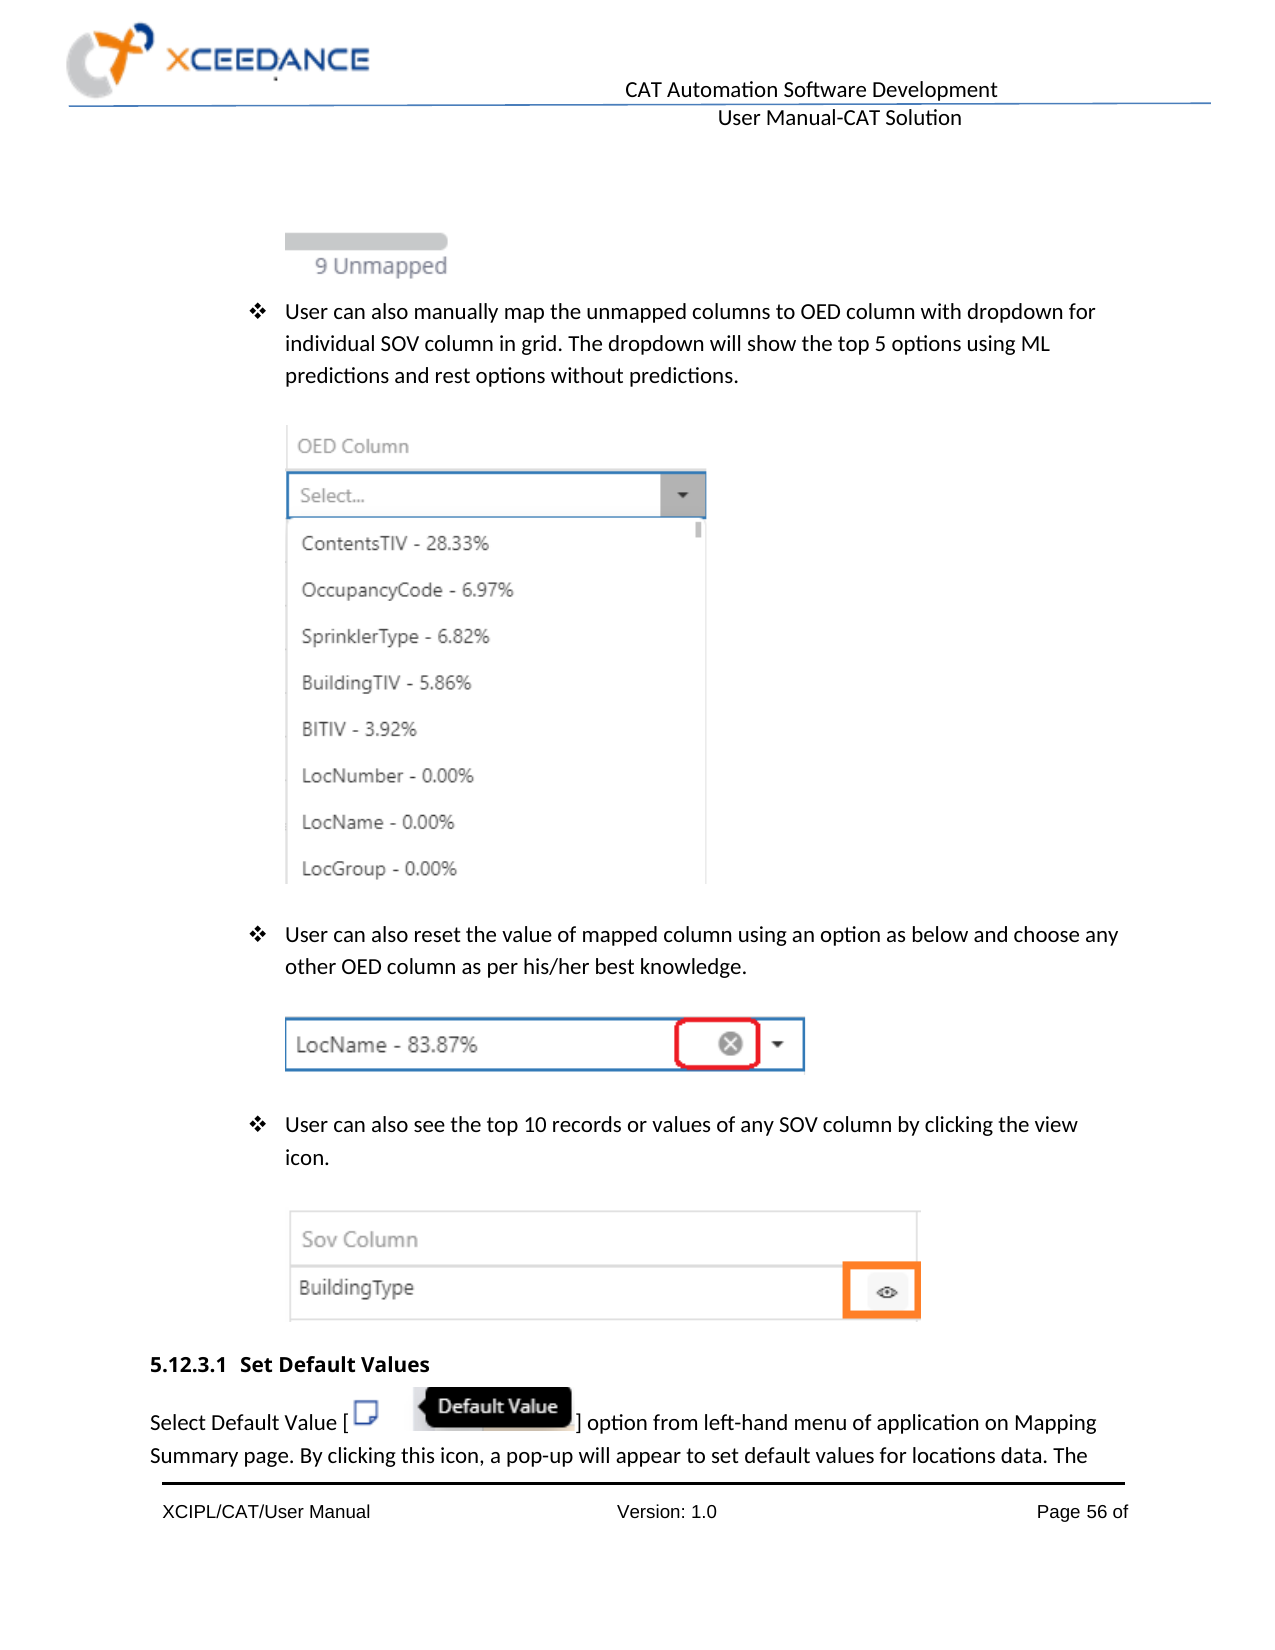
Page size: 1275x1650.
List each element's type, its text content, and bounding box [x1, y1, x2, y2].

picture [285, 1016, 806, 1075]
list User can also manually map the unmapped columns to OED column with dropdown for individual SOV column in grid. The dropdown will show the top 5 options using ML predictions and rest options without predictions. [247, 297, 1125, 389]
picture [349, 1387, 575, 1431]
picture [65, 18, 371, 104]
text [150, 1387, 1125, 1469]
list User can also see the top 10 records or values of any SOV column by clicking the view icon. [247, 1111, 1125, 1171]
picture [285, 1207, 921, 1322]
list User can also reset the value of mapped column using an option as below and choose any other OED column as per his/her best knowledge. [247, 920, 1125, 980]
picture [285, 425, 707, 884]
subtitle Set Default Values [150, 1350, 1125, 1379]
picture [285, 219, 462, 293]
